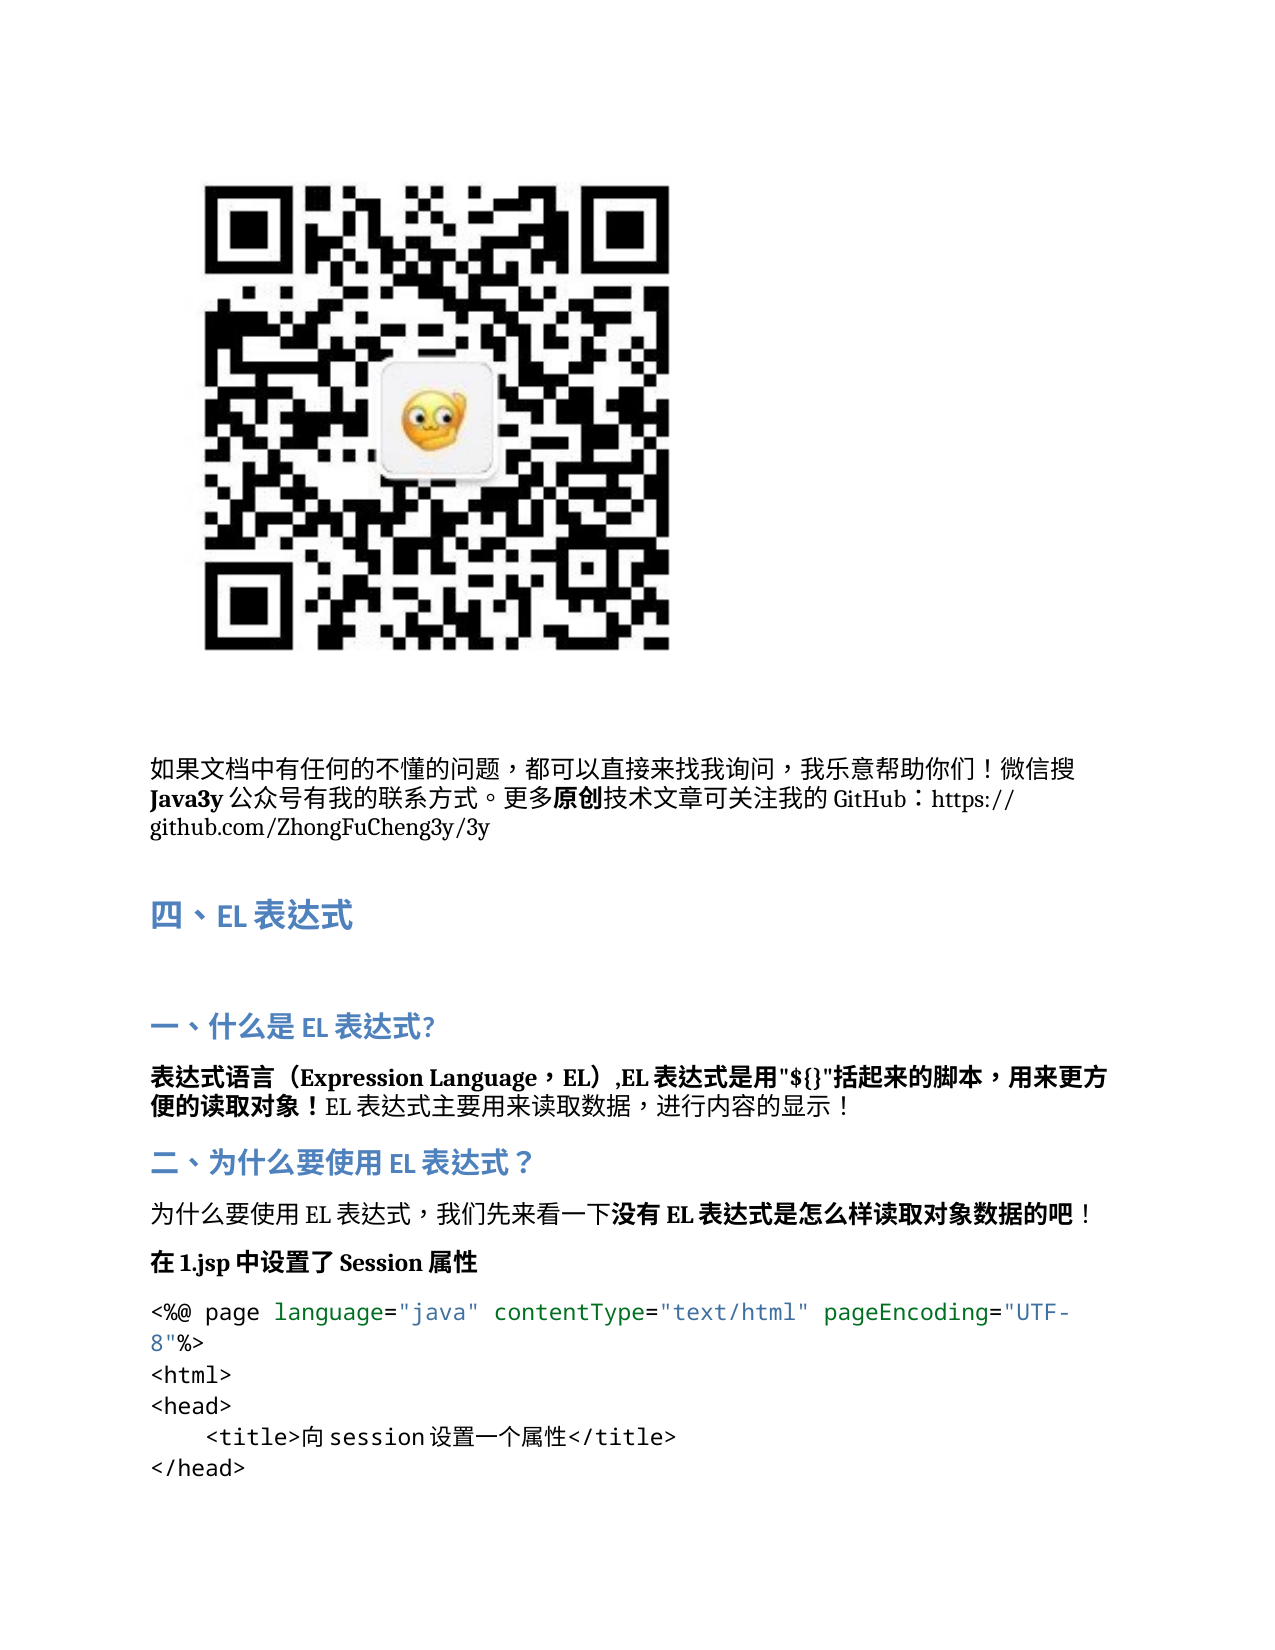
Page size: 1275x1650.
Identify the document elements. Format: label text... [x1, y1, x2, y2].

text 为什么要使用EL表达式，我们先来看一下没有EL表达式是怎么样读取对象数据的吧！ [150, 1201, 1125, 1230]
subtitle 四、EL表达式 [150, 892, 1125, 937]
subtitle 一、什么是EL表达式? [150, 1006, 1125, 1046]
text 表达式语言（Expression Language，EL）,EL表达式是用"${}"括起来的脚本，用来更方便的读取对象！EL表达式主要用来读取数据，进行内容的显示！ [150, 1064, 1125, 1122]
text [150, 1296, 1125, 1483]
text 在1.jsp中设置了Session属性 [150, 1248, 1125, 1277]
text 如果⽂档中有任何的不懂的问题，都可以直接来找我询问，我乐意帮助你们！微信搜Java3y公众号有我的联系⽅式。更多原创技术⽂章可关注我的GitHub：https://github.com/ZhongFuCheng3y/3y [150, 756, 1125, 842]
subtitle 二、为什么要使用EL表达式？ [150, 1143, 1125, 1182]
picture [168, 150, 707, 688]
